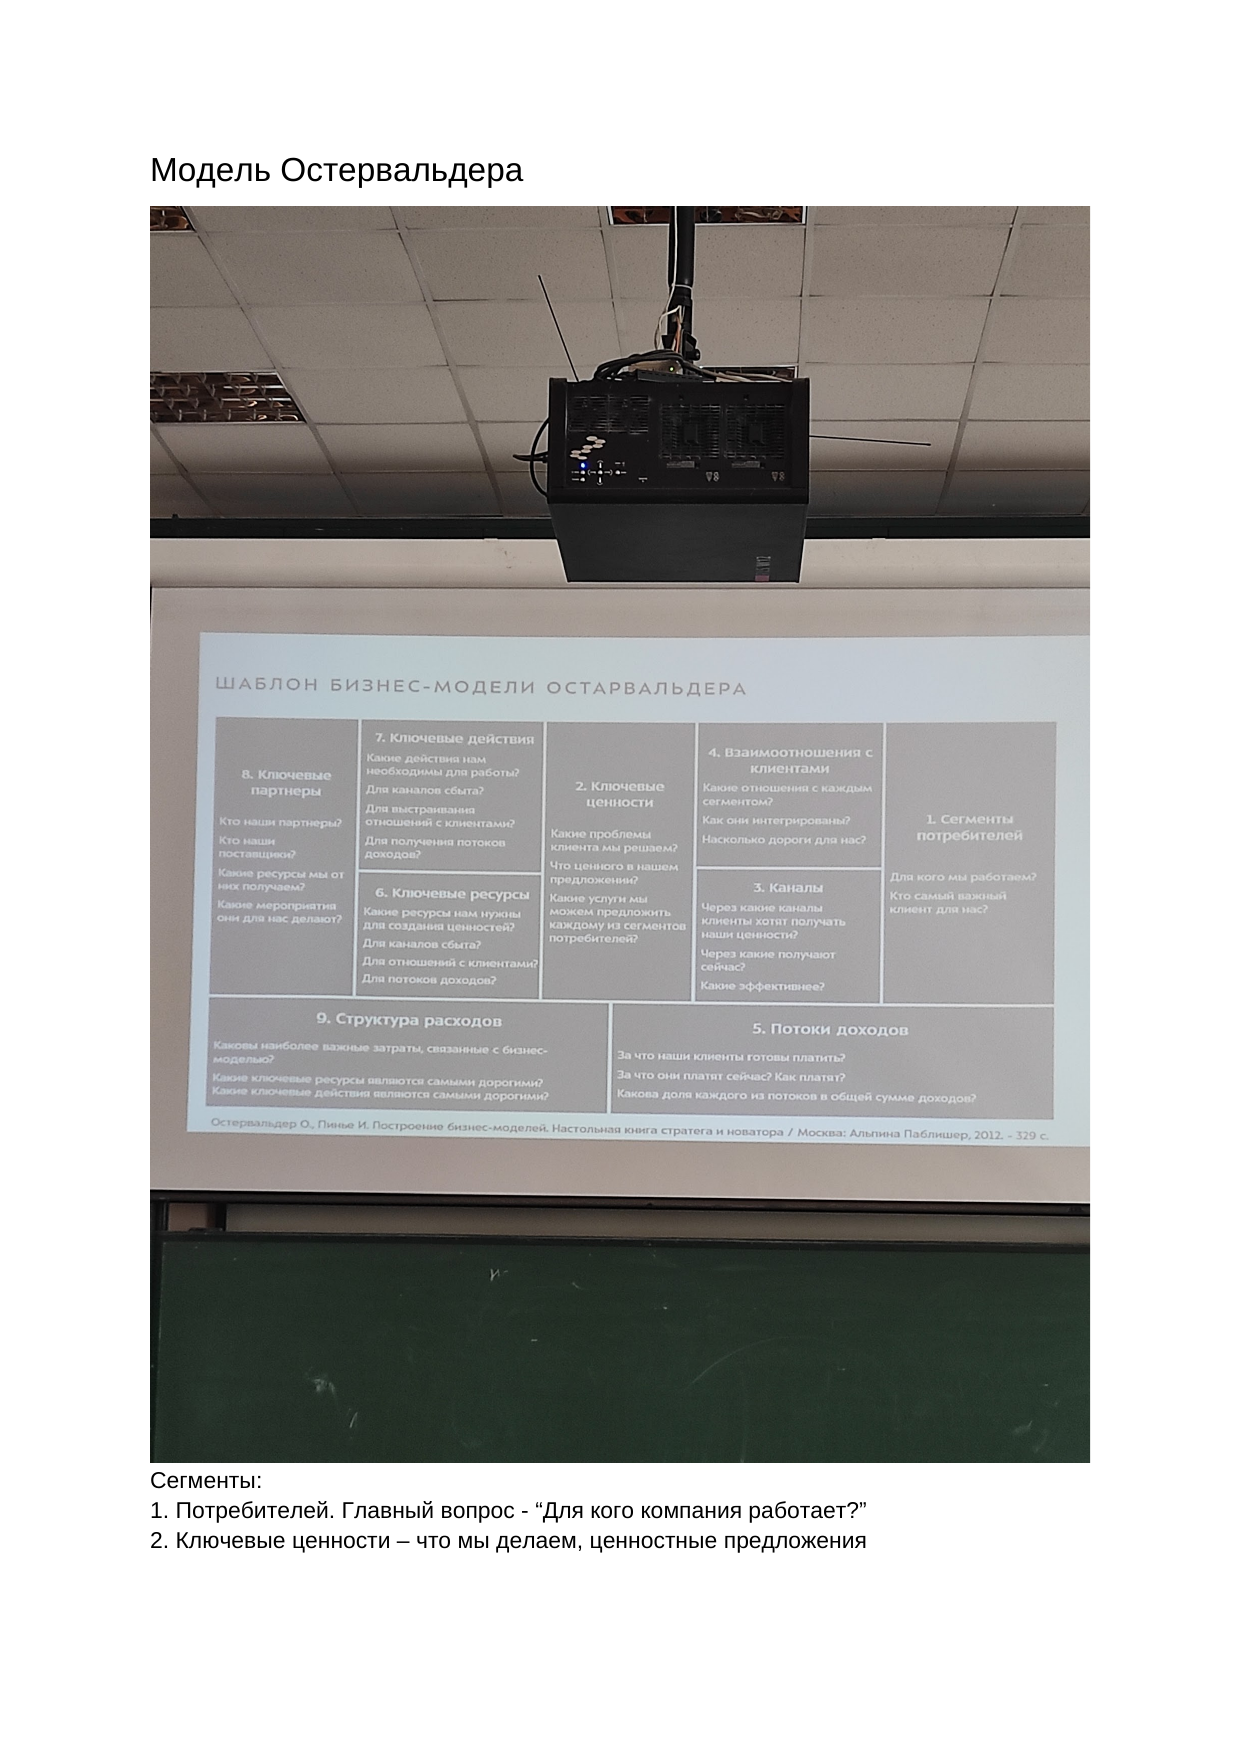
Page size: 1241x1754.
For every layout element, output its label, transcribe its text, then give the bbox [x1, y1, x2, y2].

text 1. Потребителей. Главный вопрос - “Для кого компания работает?” [150, 1497, 1090, 1523]
text Сегменты: [150, 1467, 1090, 1493]
subtitle Модель Остервальдера [150, 150, 1090, 188]
picture [150, 206, 1091, 1463]
text 2. Ключевые ценности – что мы делаем, ценностные предложения [150, 1527, 1090, 1553]
